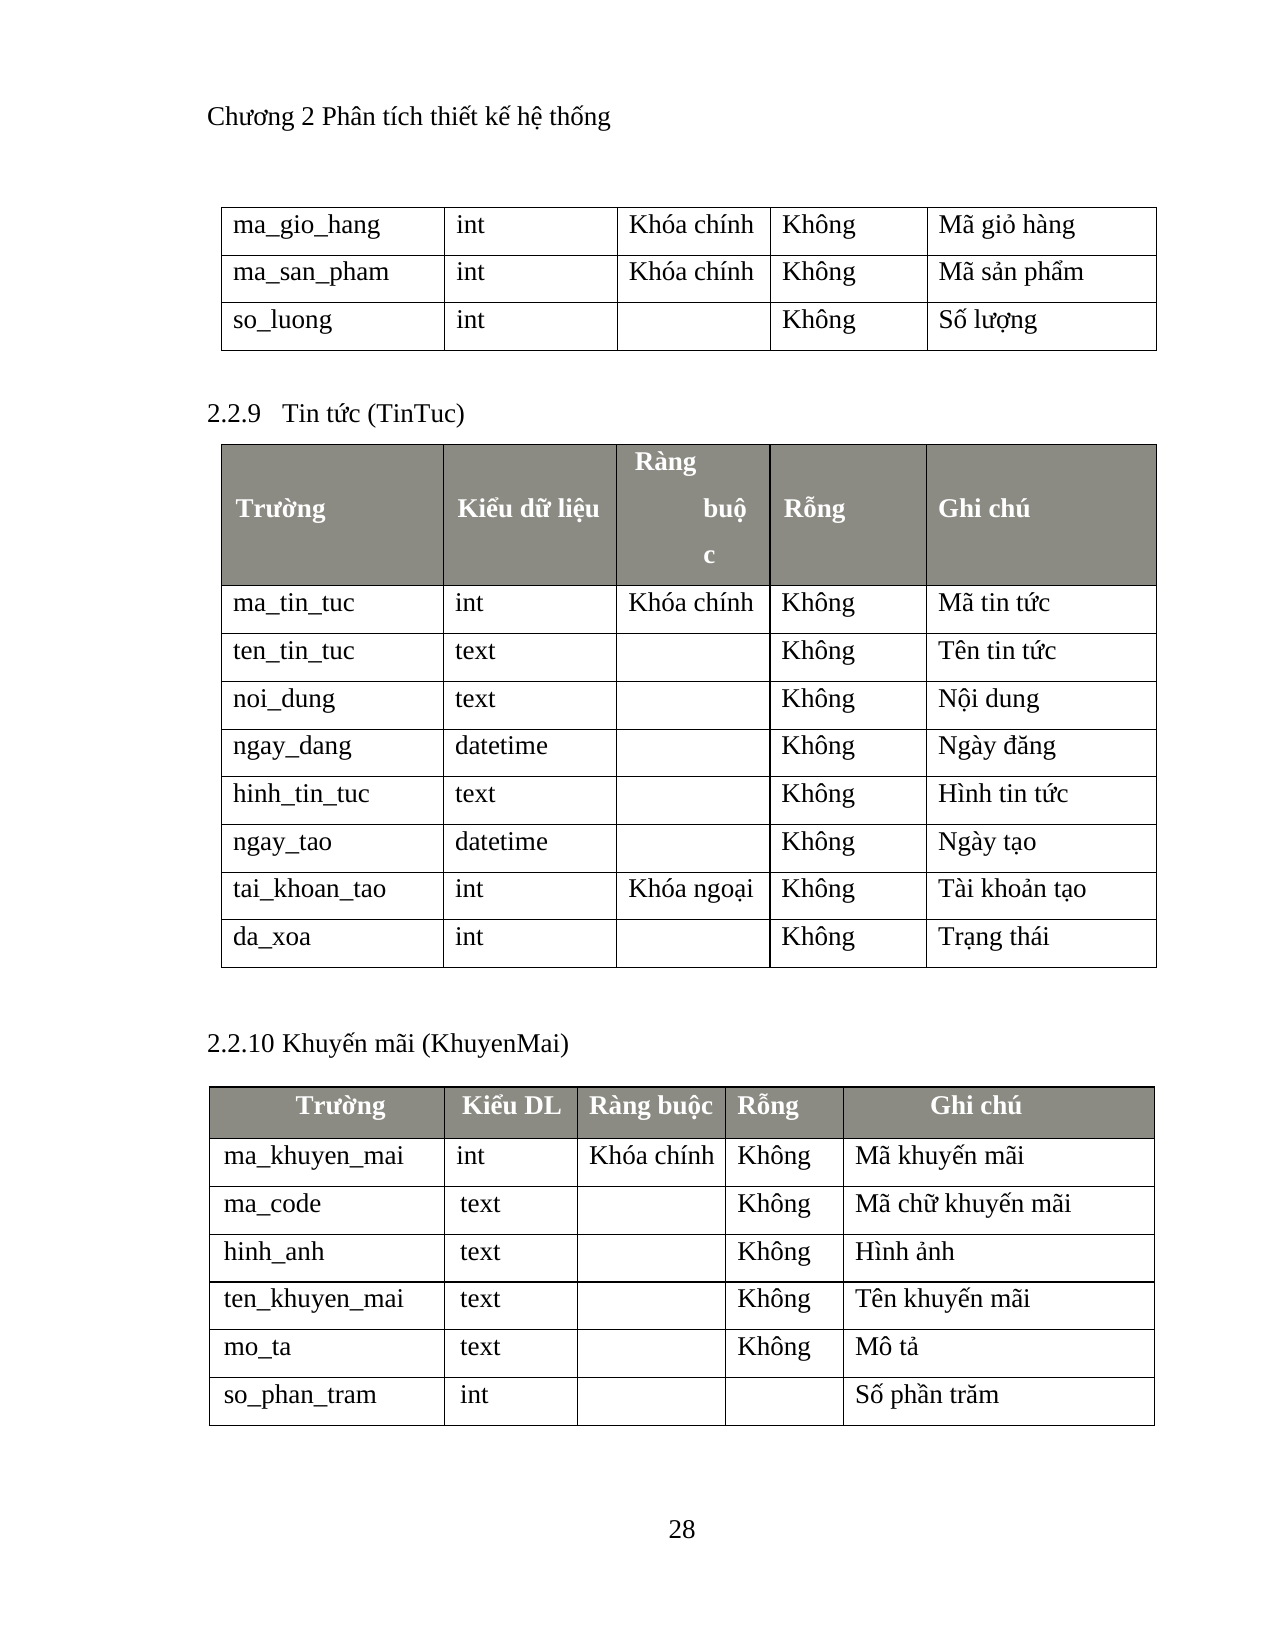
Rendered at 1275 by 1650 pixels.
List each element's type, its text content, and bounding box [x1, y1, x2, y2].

table_cell Không [771, 586, 926, 633]
table_cell [617, 777, 769, 824]
table_cell Mã giỏ hàng [928, 208, 1156, 254]
table_header Kiểu DL [445, 1088, 577, 1138]
table_cell Khóa ngoại [617, 873, 769, 919]
table_cell int [445, 256, 617, 302]
table_cell [617, 682, 769, 728]
table_cell Tên tin tức [927, 634, 1156, 681]
table_cell Không [771, 634, 926, 681]
table_cell [618, 303, 770, 350]
table_cell Không [771, 303, 927, 350]
table_cell so_luong [222, 303, 444, 350]
table_cell Tên khuyến mãi [844, 1283, 1154, 1329]
table_cell Không [771, 873, 926, 919]
table_cell Không [726, 1139, 843, 1186]
table_cell Hình tin tức [927, 777, 1156, 824]
table_cell hinh_anh [210, 1235, 444, 1281]
list Tin tức (TinTuc) [207, 398, 1157, 429]
table_cell [578, 1378, 725, 1424]
table_cell [726, 1378, 843, 1424]
table_cell da_xoa [222, 920, 443, 967]
table_cell [617, 825, 769, 872]
table_cell Ngày đăng [927, 730, 1156, 776]
table_cell int [445, 1378, 577, 1424]
table_cell Khóa chính [578, 1139, 725, 1186]
table_cell Mô tả [844, 1330, 1154, 1377]
table_cell int [444, 873, 616, 919]
table_cell Không [771, 920, 926, 967]
table_cell tai_khoan_tao [222, 873, 443, 919]
table_cell Mã chữ khuyến mãi [844, 1187, 1154, 1234]
table_cell Nội dung [927, 682, 1156, 728]
table_cell Số phần trăm [844, 1378, 1154, 1424]
table_cell Không [771, 825, 926, 872]
table_cell text [444, 777, 616, 824]
table_cell Tài khoản tạo [927, 873, 1156, 919]
table_cell [578, 1330, 725, 1377]
table_cell [578, 1283, 725, 1329]
table_header Ghi chú [927, 445, 1156, 585]
table_cell noi_dung [222, 682, 443, 728]
table_cell int [444, 920, 616, 967]
table_cell Khóa chính [617, 586, 769, 633]
table_cell Số lượng [928, 303, 1156, 350]
table_cell so_phan_tram [210, 1378, 444, 1424]
table_cell Ngày tạo [927, 825, 1156, 872]
table_cell [617, 634, 769, 681]
table_header Ghi chú [844, 1088, 1154, 1138]
table_header Trường [210, 1088, 444, 1138]
table_cell hinh_tin_tuc [222, 777, 443, 824]
table_cell [578, 1187, 725, 1234]
table_cell Không [771, 730, 926, 776]
table_cell [617, 920, 769, 967]
table_cell Mã tin tức [927, 586, 1156, 633]
table_cell Không [771, 682, 926, 728]
table_cell int [445, 1139, 577, 1186]
table_cell [617, 730, 769, 776]
table_cell text [445, 1235, 577, 1281]
table_header Kiểu dữ liệu [444, 445, 616, 585]
table_cell ngay_dang [222, 730, 443, 776]
table_header Ràng buộc [578, 1088, 725, 1138]
table_cell mo_ta [210, 1330, 444, 1377]
table_cell Không [726, 1330, 843, 1377]
table_cell Không [726, 1235, 843, 1281]
table_cell ma_gio_hang [222, 208, 444, 254]
table_cell Mã sản phẩm [928, 256, 1156, 302]
table_cell ten_khuyen_mai [210, 1283, 444, 1329]
table_cell datetime [444, 825, 616, 872]
table_cell ma_khuyen_mai [210, 1139, 444, 1186]
table_cell ten_tin_tuc [222, 634, 443, 681]
table_cell Trạng thái [927, 920, 1156, 967]
list Khuyến mãi (KhuyenMai) [207, 1027, 1157, 1058]
table_header Rỗng [771, 445, 926, 585]
table_cell int [445, 303, 617, 350]
table_cell Mã khuyến mãi [844, 1139, 1154, 1186]
table_cell Không [771, 777, 926, 824]
table_cell Không [726, 1283, 843, 1329]
table_cell datetime [444, 730, 616, 776]
table_cell Không [726, 1187, 843, 1234]
table_header Rỗng [726, 1088, 843, 1138]
table_cell text [444, 682, 616, 728]
table_header Trường [222, 445, 443, 585]
table_cell ma_san_pham [222, 256, 444, 302]
table_cell text [445, 1330, 577, 1377]
table_cell Hình ảnh [844, 1235, 1154, 1281]
table_cell Khóa chính [618, 256, 770, 302]
table_cell int [445, 208, 617, 254]
table_cell ngay_tao [222, 825, 443, 872]
table_cell Không [771, 256, 927, 302]
table_cell ma_tin_tuc [222, 586, 443, 633]
table_cell [578, 1235, 725, 1281]
table_cell int [444, 586, 616, 633]
table_cell Khóa chính [618, 208, 770, 254]
table_cell text [444, 634, 616, 681]
table_header Ràng buộc [617, 445, 769, 585]
table_cell text [445, 1283, 577, 1329]
table_cell Không [771, 208, 927, 254]
table_cell ma_code [210, 1187, 444, 1234]
table_cell text [445, 1187, 577, 1234]
